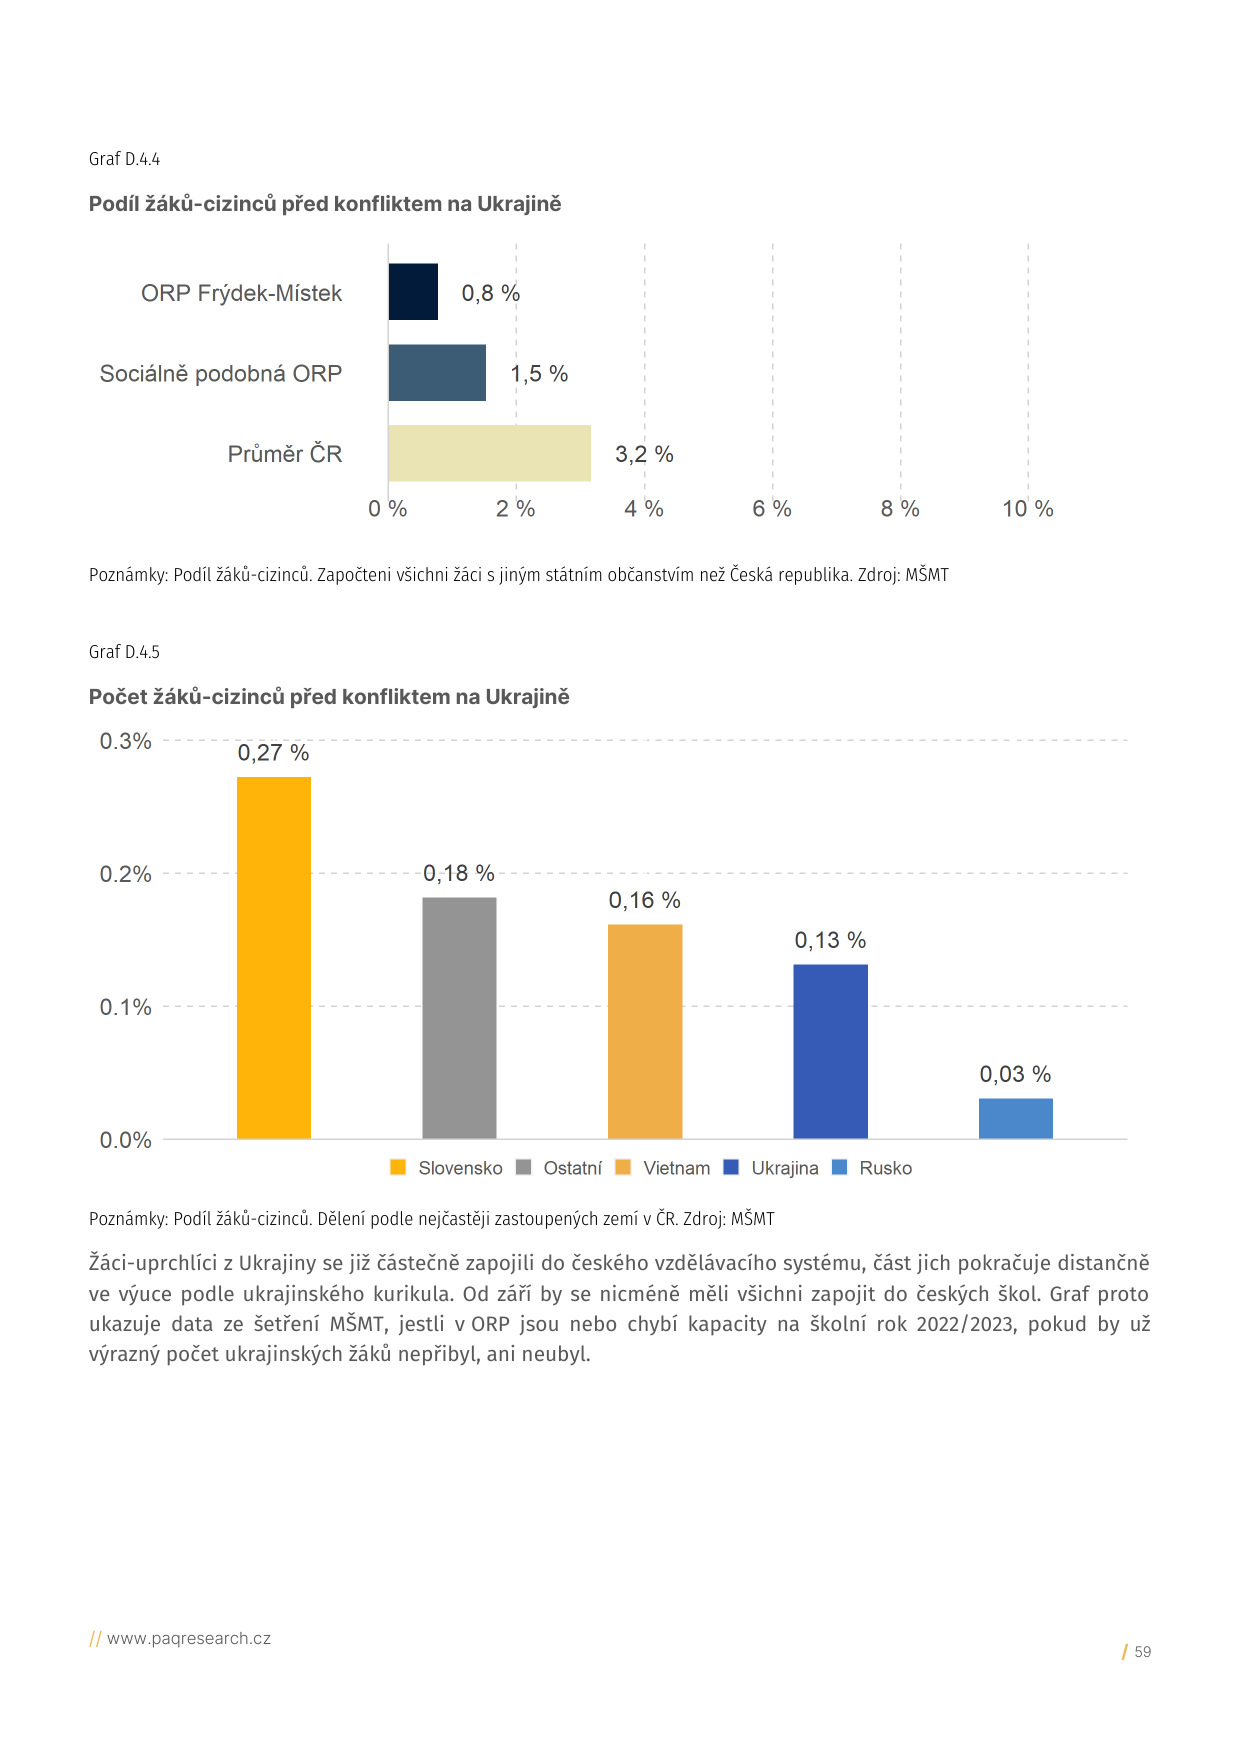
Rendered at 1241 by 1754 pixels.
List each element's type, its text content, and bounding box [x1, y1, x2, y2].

text Podíl žáků-cizinců před konfliktem na Ukrajině [89, 186, 1152, 216]
text Poznámky: Podíl žáků-cizinců. Započteni všichni žáci s jiným státním občanstvím než Česká republika. Zdroj: MŠMT [89, 564, 1152, 587]
text Graf D.4.5 [89, 641, 1152, 663]
text Žáci-uprchlíci z Ukrajiny se již částečně zapojili do českého vzdělávacího systému, část jich pokračuje distančně ve výuce podle ukrajinského kurikula. Od září by se nicméně měli všichni zapojit do českých škol. Graf proto ukazuje data ze šetření MŠMT, jestli v ORP jsou nebo chybí kapacity na školní rok 2022/2023, pokud by už výrazný počet ukrajinských žáků nepřibyl, ani neubyl. [89, 1246, 1152, 1367]
text Graf D.4.4 [89, 148, 1152, 170]
picture [88, 709, 1139, 1191]
text Poznámky: Podíl žáků-cizinců. Dělení podle nejčastěji zastoupených zemí v ČR. Zdroj: MŠMT [89, 1208, 1152, 1230]
picture [88, 216, 1139, 548]
text Počet žáků-cizinců před konfliktem na Ukrajině [89, 679, 1152, 709]
